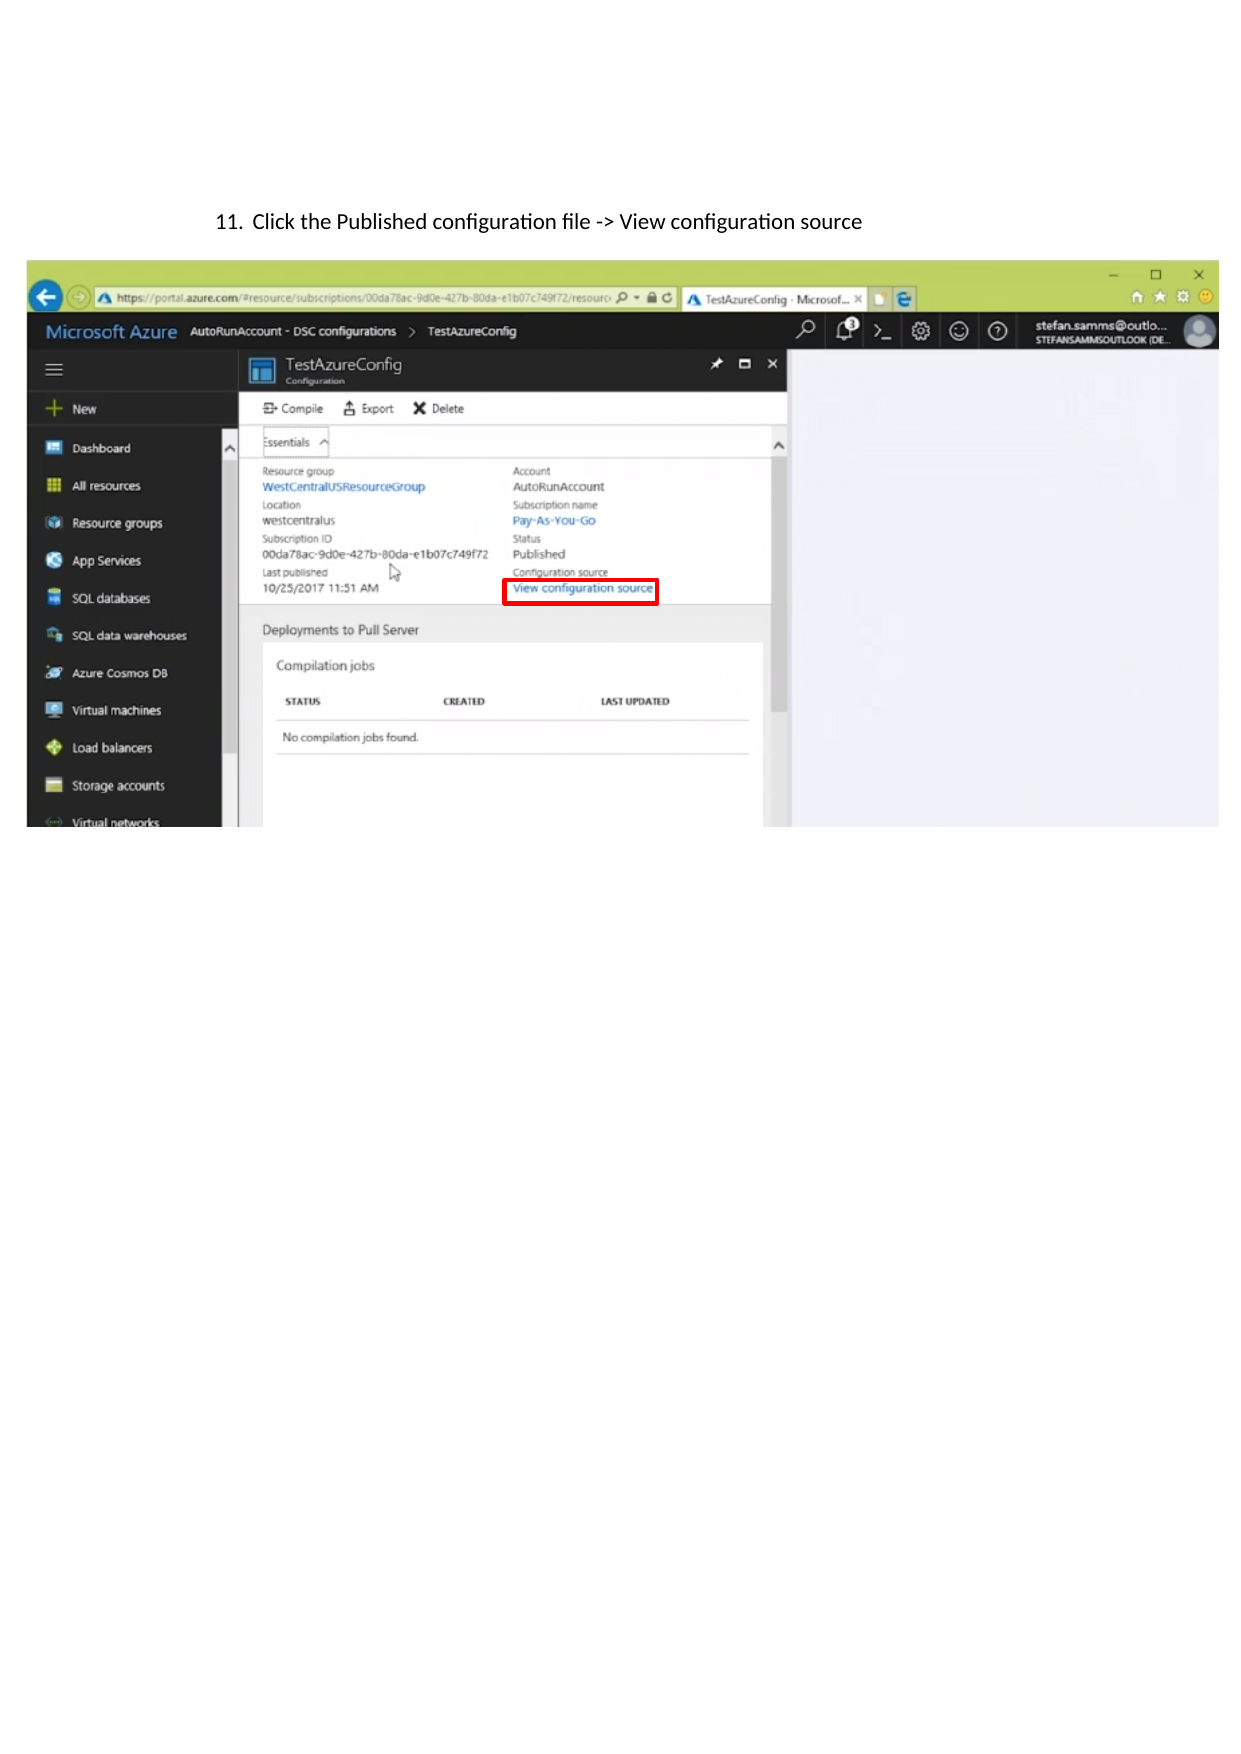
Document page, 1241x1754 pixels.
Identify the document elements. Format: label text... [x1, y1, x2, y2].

picture [26, 260, 1219, 827]
list Click the Published configuration file -> View configuration source [215, 207, 1063, 235]
